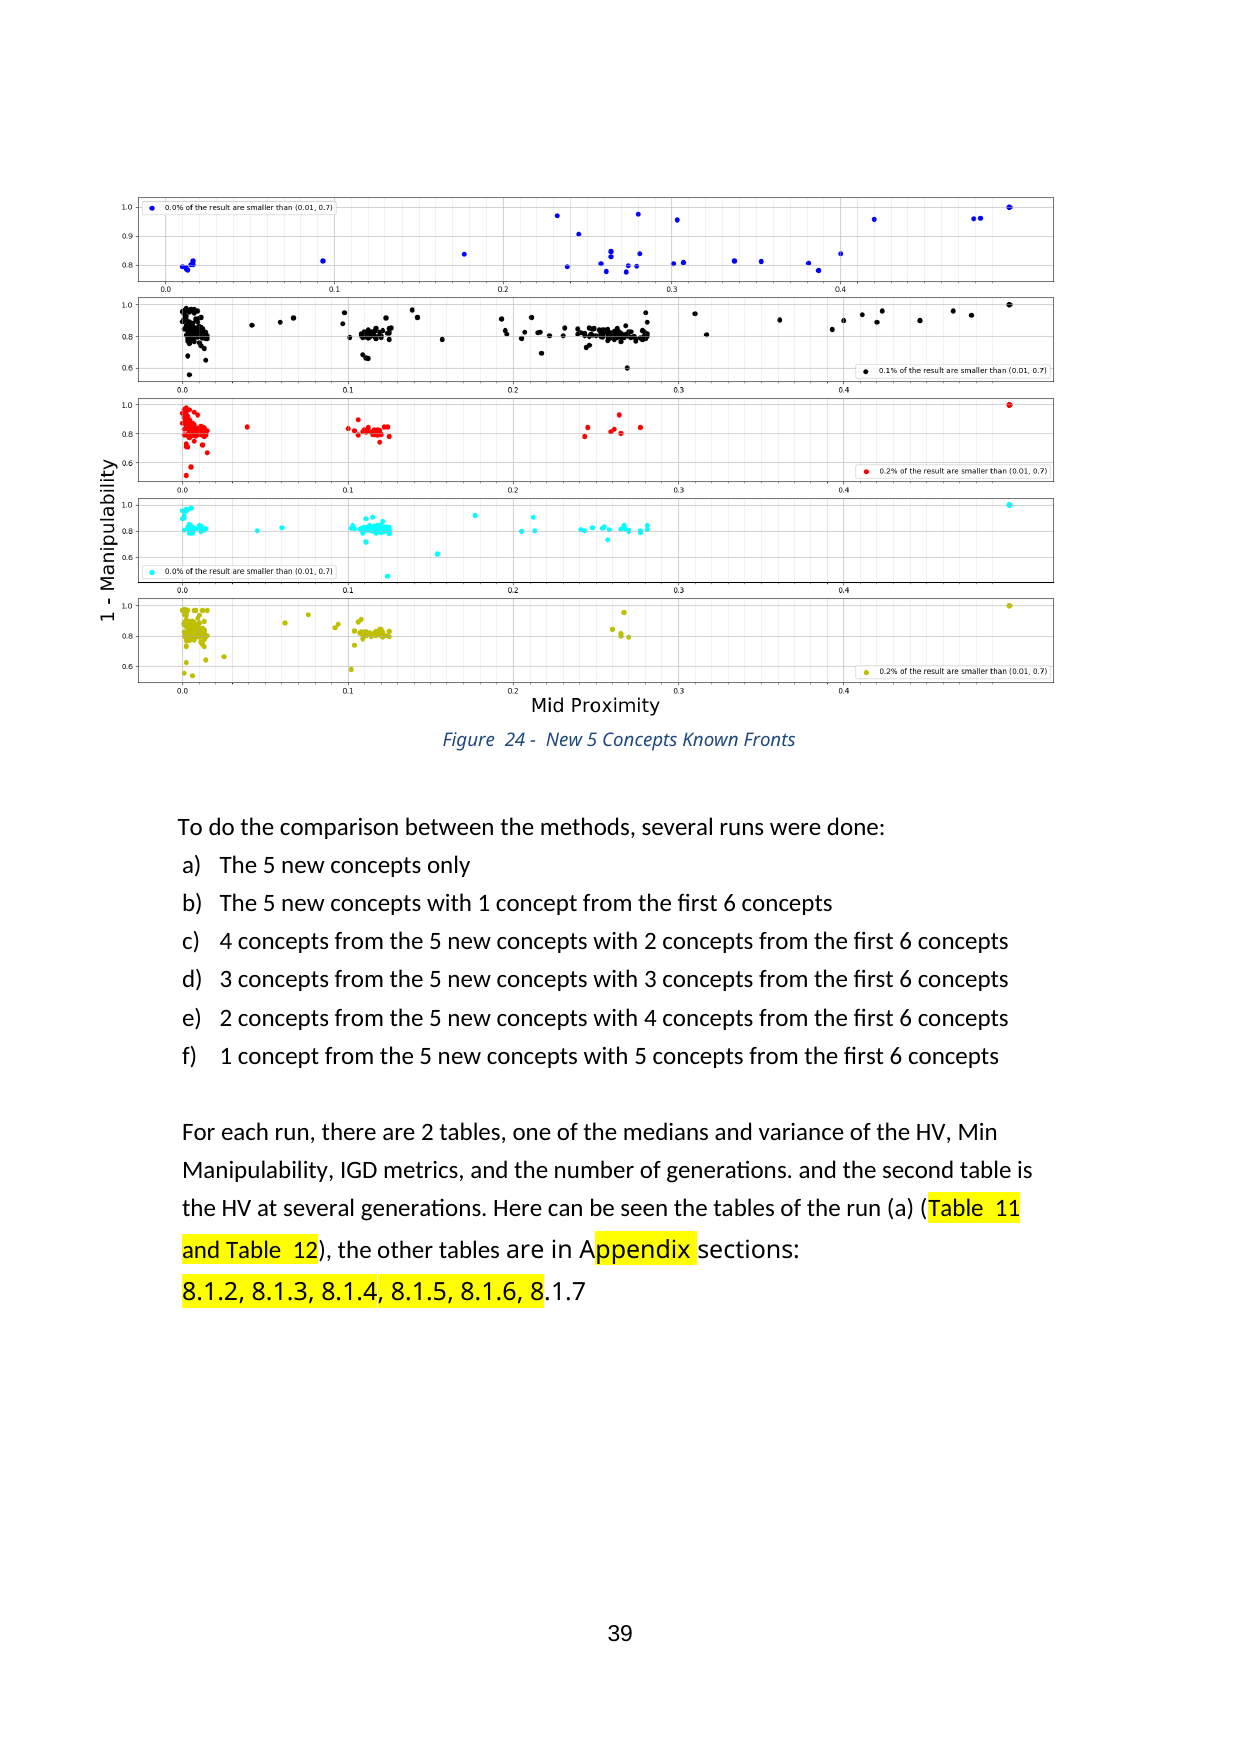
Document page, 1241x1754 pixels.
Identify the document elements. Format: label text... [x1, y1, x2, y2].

list 3 concepts from the 5 new concepts with 3 concepts from the first 6 concepts [182, 963, 1063, 994]
picture [90, 192, 1063, 719]
text For each run, there are 2 tables, one of the medians and variance of the HV, Min Manipulability, IGD metrics, and the number of generations. and the second table is the HV at several generations. Here can be seen the tables of the run (a) (Table 11 and Table 12), the other tables are in Appendix sections: [182, 1116, 1063, 1265]
list 1 concept from the 5 new concepts with 5 concepts from the first 6 concepts [182, 1040, 1063, 1070]
list The 5 new concepts with 1 concept from the first 6 concepts [182, 887, 1063, 918]
list The 5 new concepts only [182, 849, 1063, 880]
text To do the comparison between the methods, several runs were done: [177, 811, 1063, 842]
text Figure 24 - New 5 Concepts Known Fronts [177, 727, 1063, 752]
list 4 concepts from the 5 new concepts with 2 concepts from the first 6 concepts [182, 925, 1063, 956]
list 2 concepts from the 5 new concepts with 4 concepts from the first 6 concepts [182, 1002, 1063, 1032]
text ‎8.1.2, ‎8.1.3, ‎8.1.4, ‎8.1.5, ‎8.1.6, ‎8.1.7 [544, 1274, 1063, 1308]
